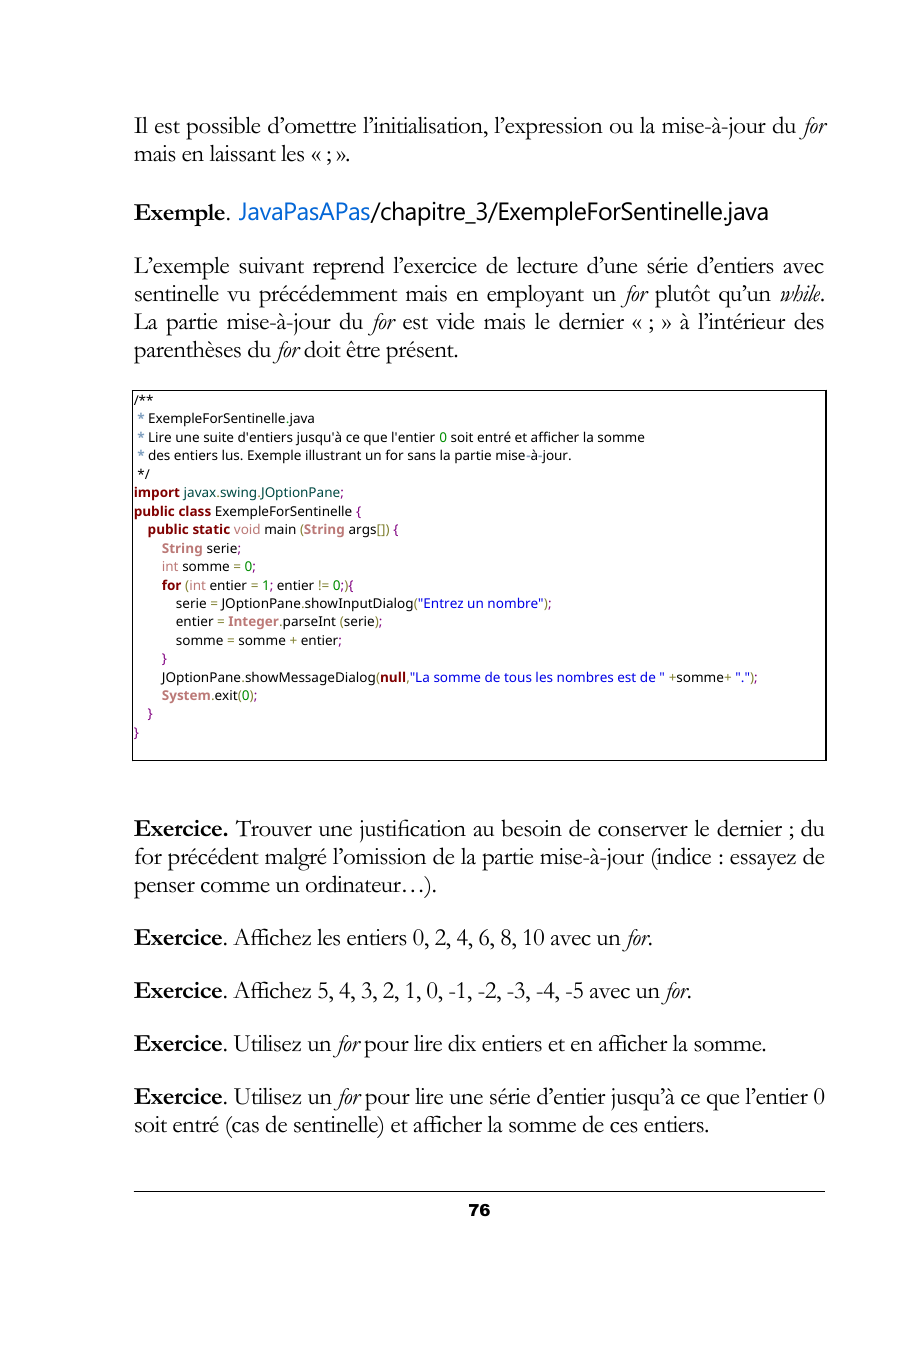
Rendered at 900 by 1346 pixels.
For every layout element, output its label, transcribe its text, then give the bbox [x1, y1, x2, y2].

text Exercice. Utilisez un for pour lire une série d’entier jusqu’à ce que l’entier 0 soit entré (cas de sentinelle) et afficher la somme de ces entiers. [133, 1083, 825, 1139]
text */ [133, 465, 825, 483]
text } [133, 704, 825, 723]
text Il est possible d’omettre l’initialisation, l’expression ou la mise-à-jour du for mais en laissant les « ; ». [133, 112, 825, 168]
text public class ExempleForSentinelle { [133, 502, 825, 520]
text entier = Integer.parseInt (serie); [133, 612, 825, 631]
text } [133, 649, 825, 668]
text Exemple. JavaPasAPas/chapitre_3/ExempleForSentinelle.java [133, 193, 825, 227]
text } [133, 723, 825, 741]
text String serie; [133, 538, 825, 557]
text Exercice. Utilisez un for pour lire dix entiers et en afficher la somme. [133, 1030, 825, 1058]
text JOptionPane.showMessageDialog(null,"La somme de tous les nombres est de " +somme+ "."); [133, 668, 825, 686]
text serie = JOptionPane.showInputDialog("Entrez un nombre"); [133, 594, 825, 612]
text * Lire une suite d'entiers jusqu'à ce que l'entier 0 soit entré et afficher la somme [133, 428, 825, 446]
text * des entiers lus. Exemple illustrant un for sans la partie mise-à-jour. [133, 446, 825, 465]
text /** [133, 391, 825, 409]
text int somme = 0; [133, 557, 825, 575]
text for (int entier = 1; entier != 0;){ [133, 575, 825, 594]
text * ExempleForSentinelle.java [133, 409, 825, 428]
text import javax.swing.JOptionPane; [133, 483, 825, 502]
text public static void main (String args[]) { [133, 520, 825, 538]
text Exercice. Affichez 5, 4, 3, 2, 1, 0, -1, -2, -3, -4, -5 avec un for. [133, 977, 825, 1005]
text System.exit(0); [133, 686, 825, 704]
text somme = somme + entier; [133, 631, 825, 649]
text L’exemple suivant reprend l’exercice de lecture d’une série d’entiers avec sentinelle vu précédemment mais en employant un for plutôt qu’un while. La partie mise-à-jour du for est vide mais le dernier « ; » à l’intérieur des parenthèses du for doit être présent. [133, 252, 825, 364]
text Exercice. Affichez les entiers 0, 2, 4, 6, 8, 10 avec un for. [133, 924, 825, 952]
text Exercice. Trouver une justification au besoin de conserver le dernier ; du for précédent malgré l’omission de la partie mise-à-jour (indice : essayez de penser comme un ordinateur…). [133, 814, 825, 899]
